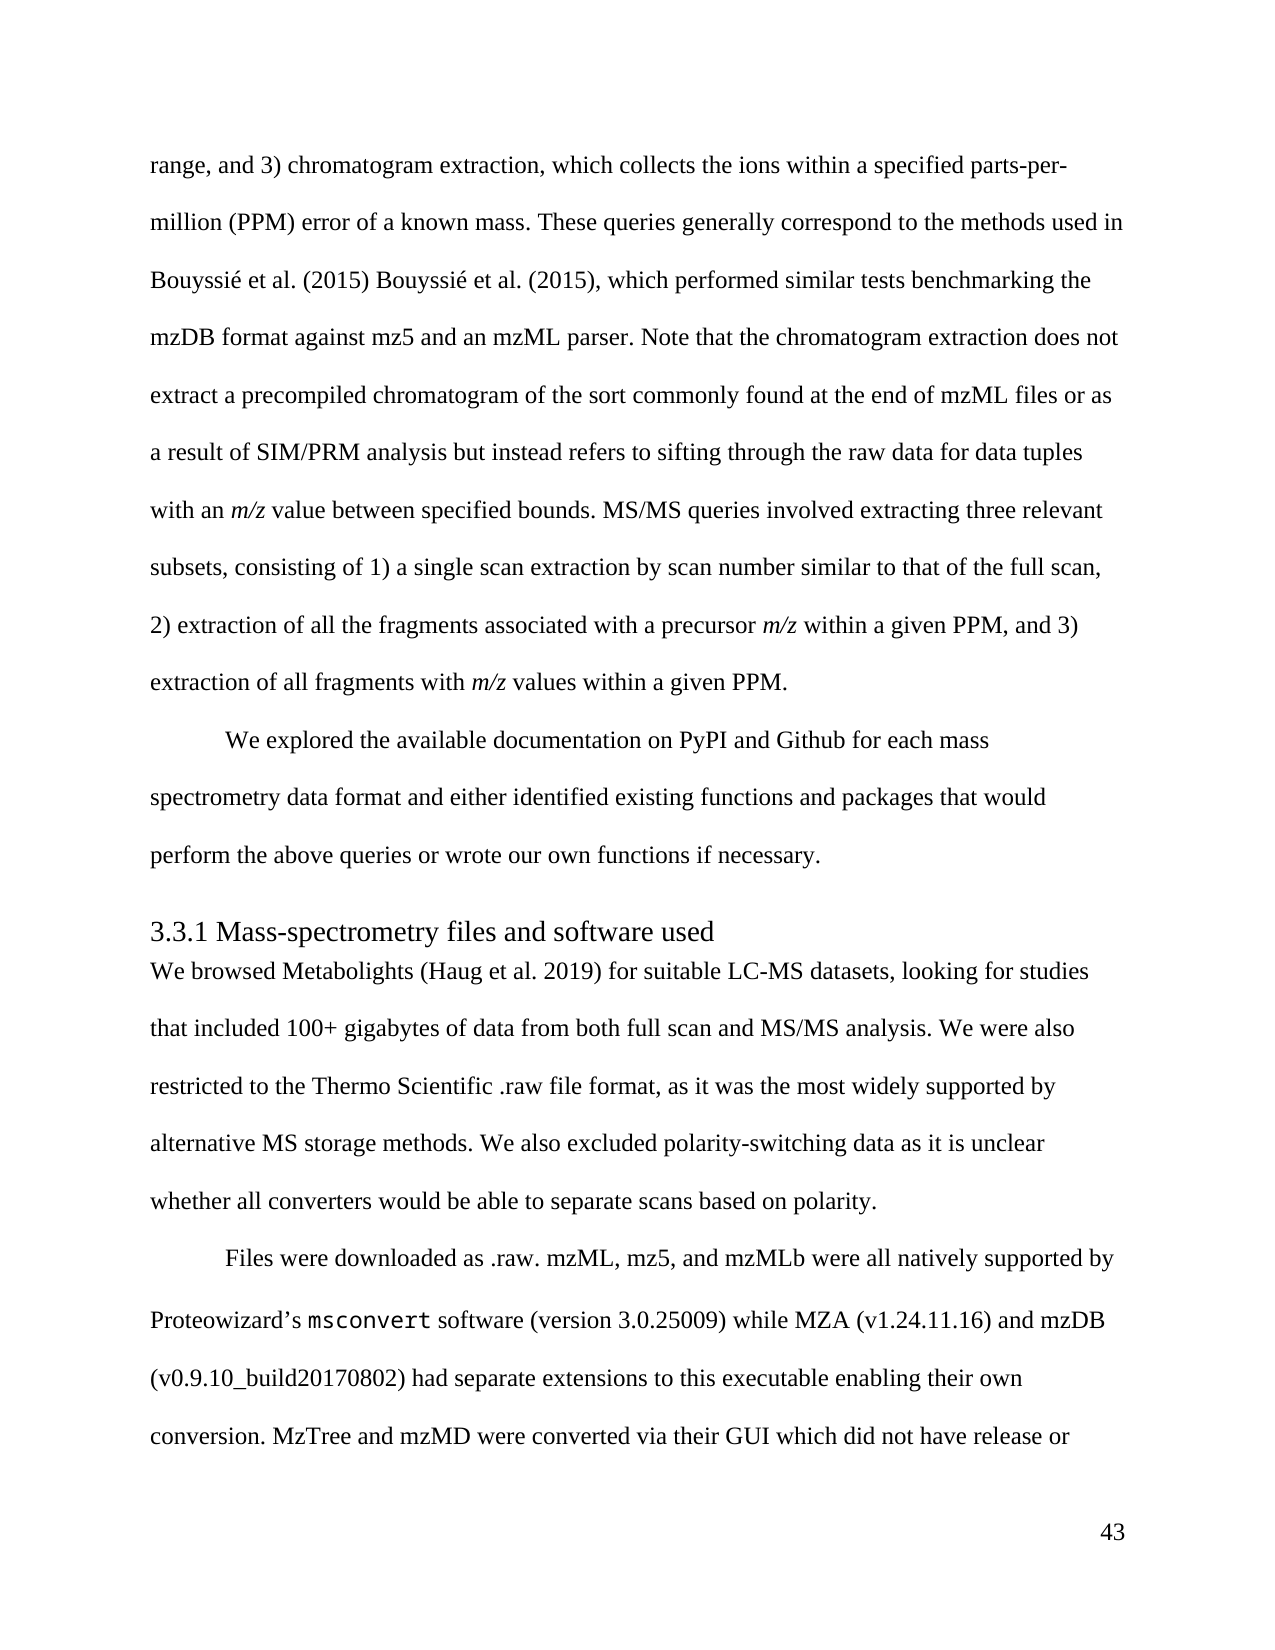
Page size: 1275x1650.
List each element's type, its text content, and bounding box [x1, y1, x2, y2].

text We browsed Metabolights (Haug et al. 2019) for suitable LC-MS datasets, looking for studies that included 100+ gigabytes of data from both full scan and MS/MS analysis. We were also restricted to the Thermo Scientific .raw file format, as it was the most widely supported by alternative MS storage methods. We also excluded polarity-switching data as it is unclear whether all converters would be able to separate scans based on polarity. [150, 956, 1125, 1215]
text We explored the available documentation on PyPI and Github for each mass spectrometry data format and either identified existing functions and packages that would perform the above queries or wrote our own functions if necessary. [150, 725, 1125, 869]
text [150, 1243, 1125, 1450]
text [150, 150, 1125, 696]
subtitle 3.3.1 Mass-spectrometry files and software used [150, 914, 1125, 948]
